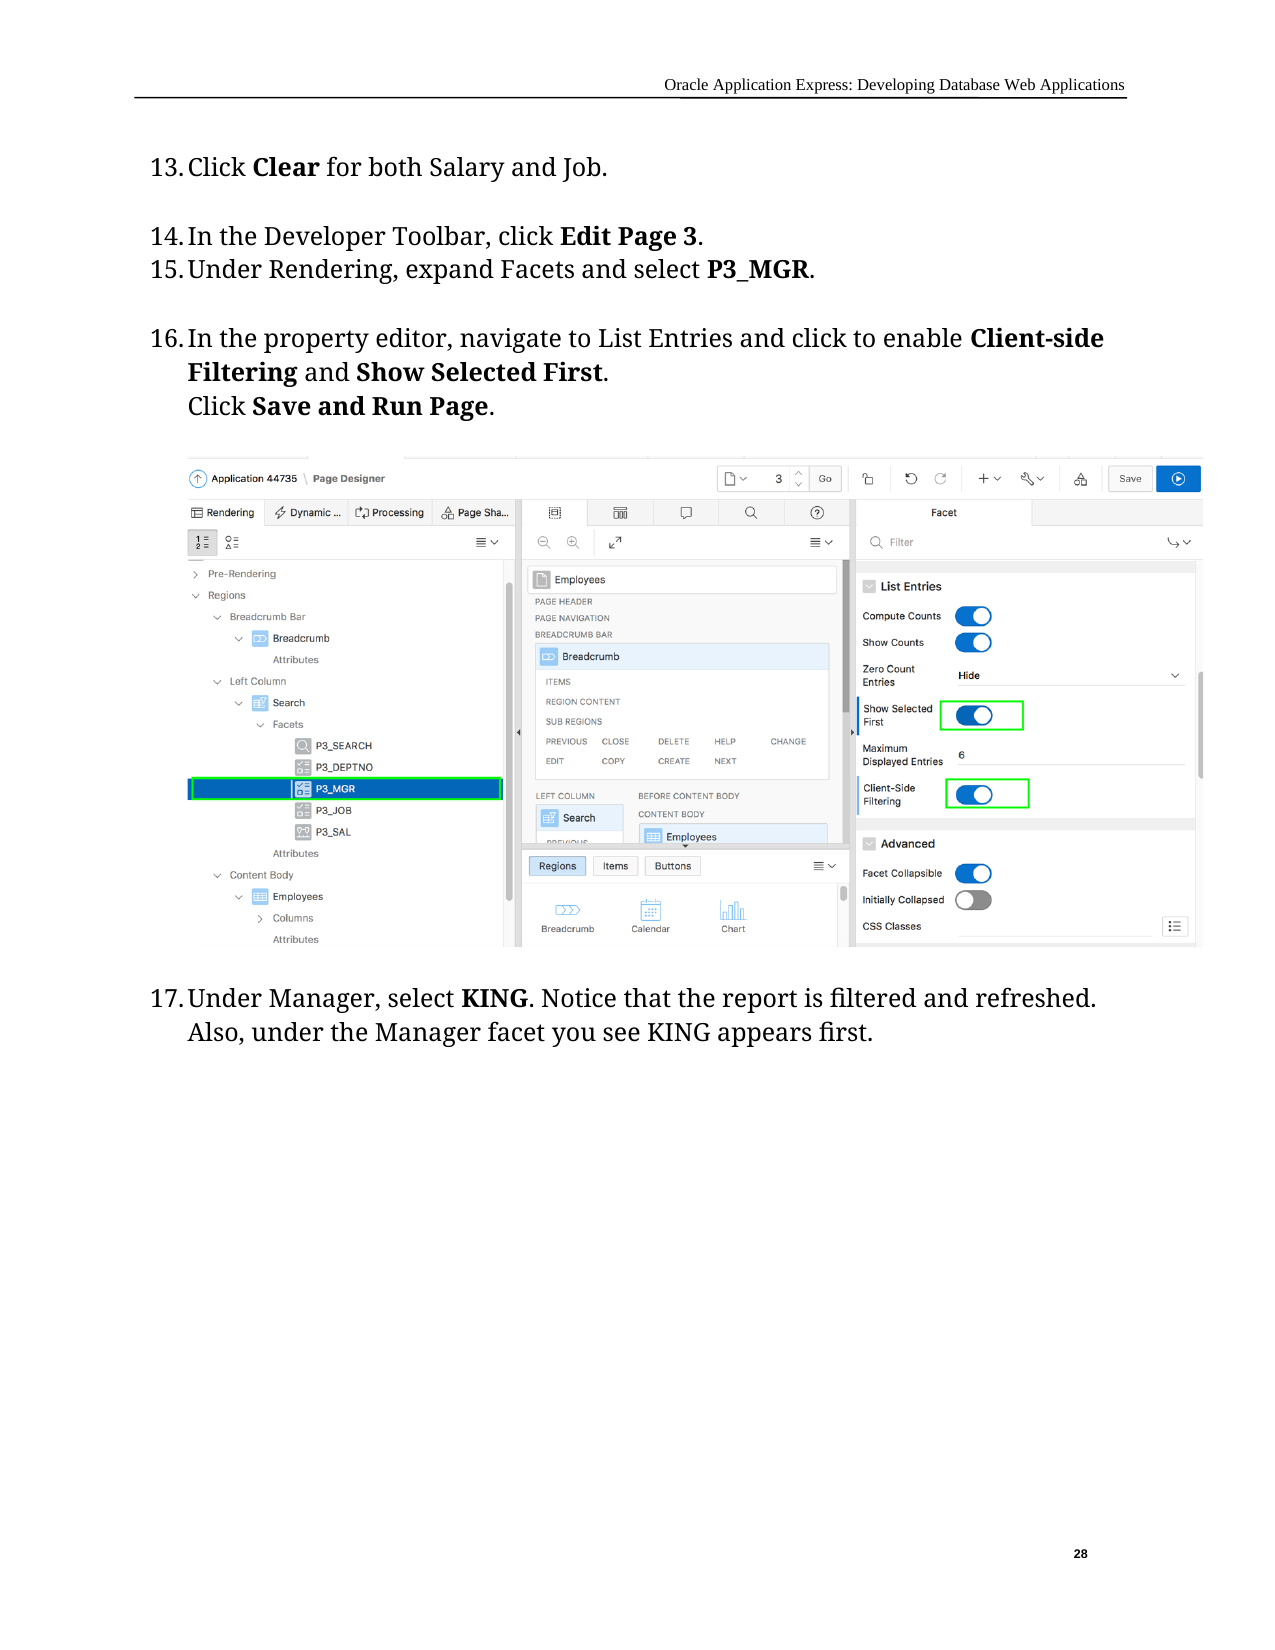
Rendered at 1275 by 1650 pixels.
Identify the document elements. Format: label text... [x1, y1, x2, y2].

list Under Manager, select KING. Notice that the report is filtered and refreshed. Also, under the Manager facet you see KING appears first. [150, 981, 1125, 1083]
list Click Clear for both Salary and Job. [150, 150, 1125, 218]
list In the Developer Toolbar, click Edit Page 3. [150, 218, 1125, 252]
list Under Rendering, expand Facets and select P3_MGR. [150, 252, 1125, 320]
picture [187, 456, 1204, 947]
